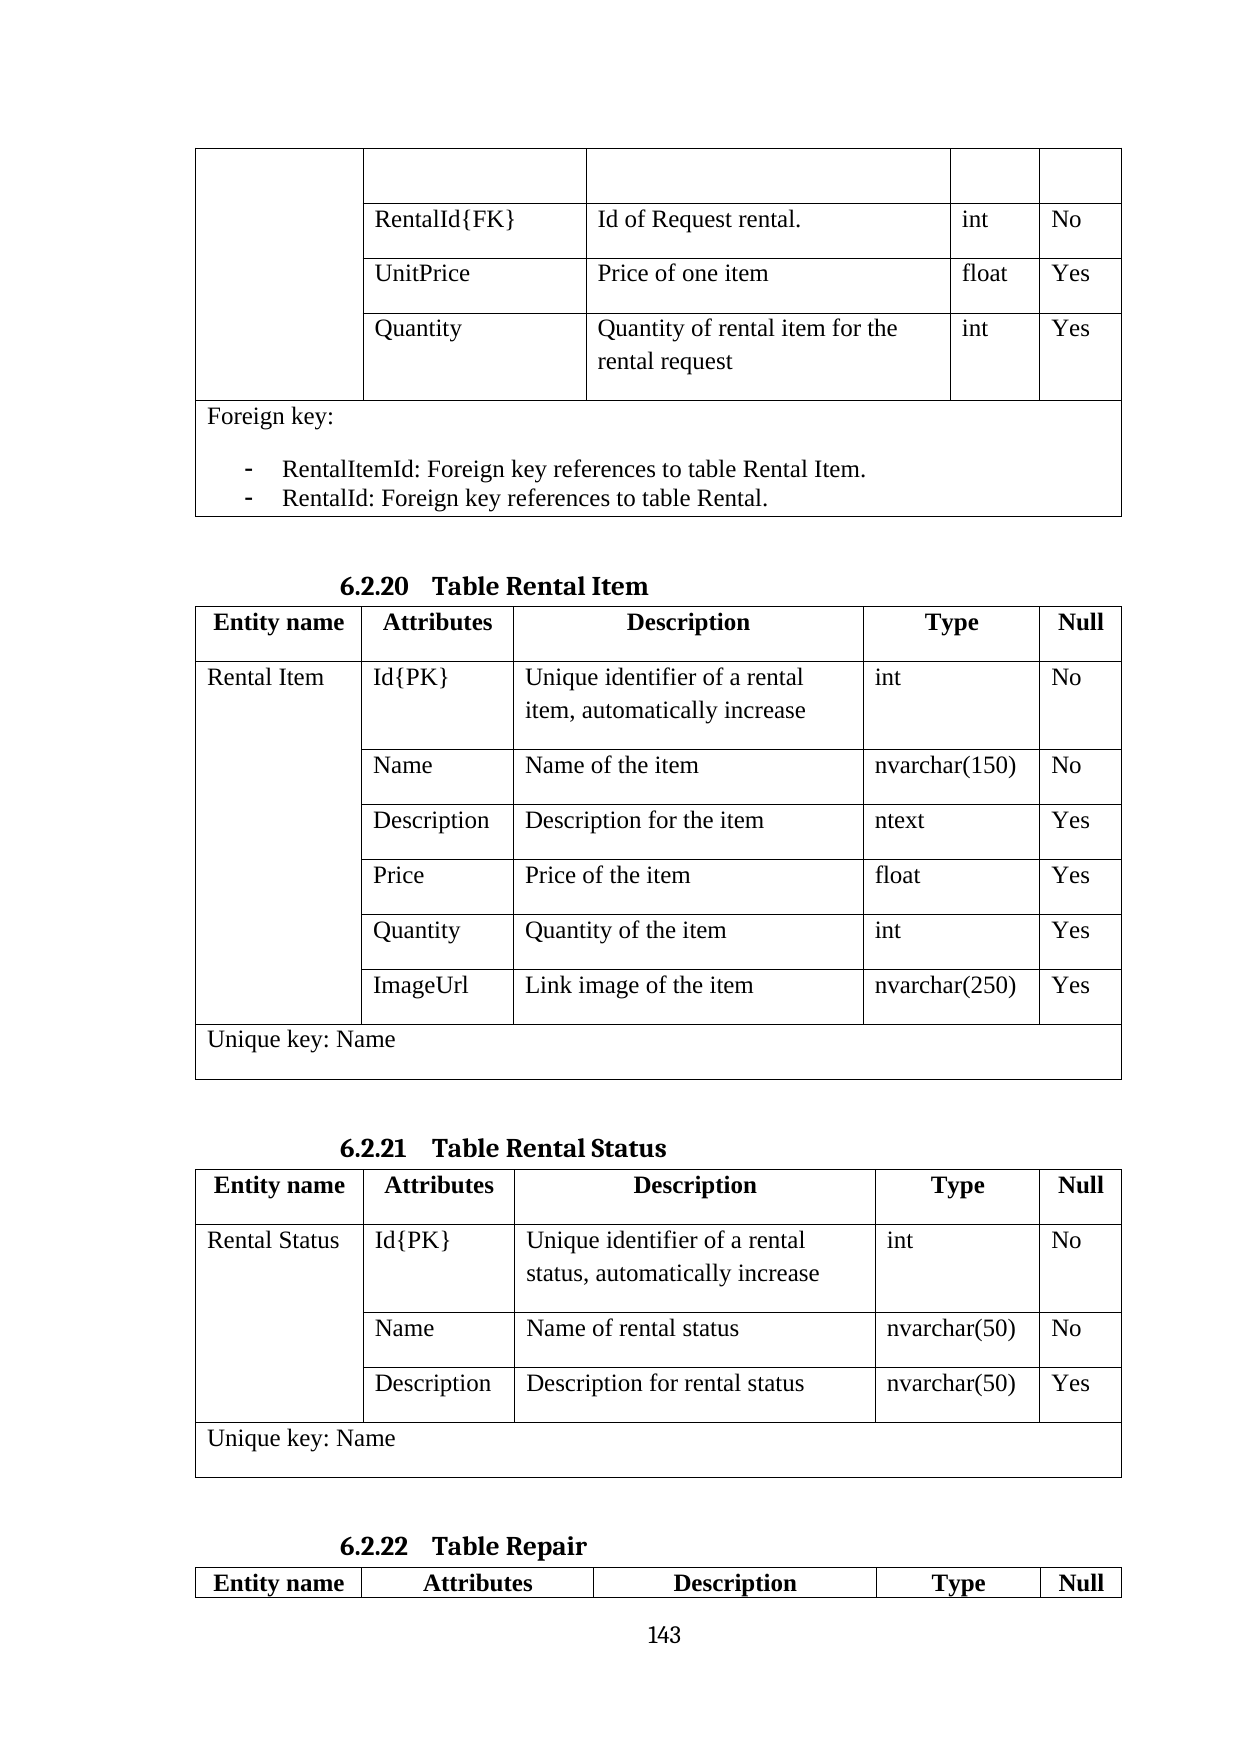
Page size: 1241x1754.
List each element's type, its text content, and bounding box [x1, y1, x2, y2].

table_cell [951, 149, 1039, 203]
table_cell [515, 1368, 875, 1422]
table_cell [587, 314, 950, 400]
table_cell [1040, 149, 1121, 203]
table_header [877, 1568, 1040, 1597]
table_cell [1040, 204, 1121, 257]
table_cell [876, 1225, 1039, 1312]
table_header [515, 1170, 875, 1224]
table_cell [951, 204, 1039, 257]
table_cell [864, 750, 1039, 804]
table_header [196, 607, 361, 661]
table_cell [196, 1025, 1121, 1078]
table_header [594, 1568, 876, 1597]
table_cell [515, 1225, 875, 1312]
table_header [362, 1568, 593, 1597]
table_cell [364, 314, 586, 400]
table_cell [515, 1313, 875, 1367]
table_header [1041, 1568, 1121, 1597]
subtitle Table Rental Status [340, 1133, 1122, 1164]
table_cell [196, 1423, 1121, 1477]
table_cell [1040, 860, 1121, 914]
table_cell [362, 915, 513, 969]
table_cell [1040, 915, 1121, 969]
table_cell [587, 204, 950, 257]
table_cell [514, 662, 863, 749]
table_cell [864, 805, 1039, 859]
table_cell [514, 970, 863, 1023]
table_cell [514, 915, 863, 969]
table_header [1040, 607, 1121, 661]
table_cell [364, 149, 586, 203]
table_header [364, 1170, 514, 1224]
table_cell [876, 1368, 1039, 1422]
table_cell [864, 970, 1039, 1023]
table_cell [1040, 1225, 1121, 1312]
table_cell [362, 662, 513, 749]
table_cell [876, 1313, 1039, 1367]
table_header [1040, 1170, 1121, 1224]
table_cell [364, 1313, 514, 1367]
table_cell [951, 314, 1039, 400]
subtitle Table Rental Item [340, 571, 1122, 602]
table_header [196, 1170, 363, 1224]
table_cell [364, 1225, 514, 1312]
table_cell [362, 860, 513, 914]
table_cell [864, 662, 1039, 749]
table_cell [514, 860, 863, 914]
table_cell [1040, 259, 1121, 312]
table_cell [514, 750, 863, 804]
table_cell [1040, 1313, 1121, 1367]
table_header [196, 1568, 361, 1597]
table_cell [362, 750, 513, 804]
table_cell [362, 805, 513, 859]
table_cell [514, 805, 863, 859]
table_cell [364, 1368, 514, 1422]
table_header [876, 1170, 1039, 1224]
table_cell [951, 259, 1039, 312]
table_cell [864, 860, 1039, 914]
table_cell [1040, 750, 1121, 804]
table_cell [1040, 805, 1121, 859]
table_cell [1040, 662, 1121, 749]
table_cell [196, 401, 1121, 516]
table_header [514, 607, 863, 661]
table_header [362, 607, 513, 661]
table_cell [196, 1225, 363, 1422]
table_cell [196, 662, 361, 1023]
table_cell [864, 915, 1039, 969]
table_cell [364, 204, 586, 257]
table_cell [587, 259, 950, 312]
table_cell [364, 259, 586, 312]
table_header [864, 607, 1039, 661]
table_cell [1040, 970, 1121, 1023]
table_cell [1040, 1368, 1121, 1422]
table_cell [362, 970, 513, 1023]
subtitle Table Repair [340, 1531, 1122, 1563]
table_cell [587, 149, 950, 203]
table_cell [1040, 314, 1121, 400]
